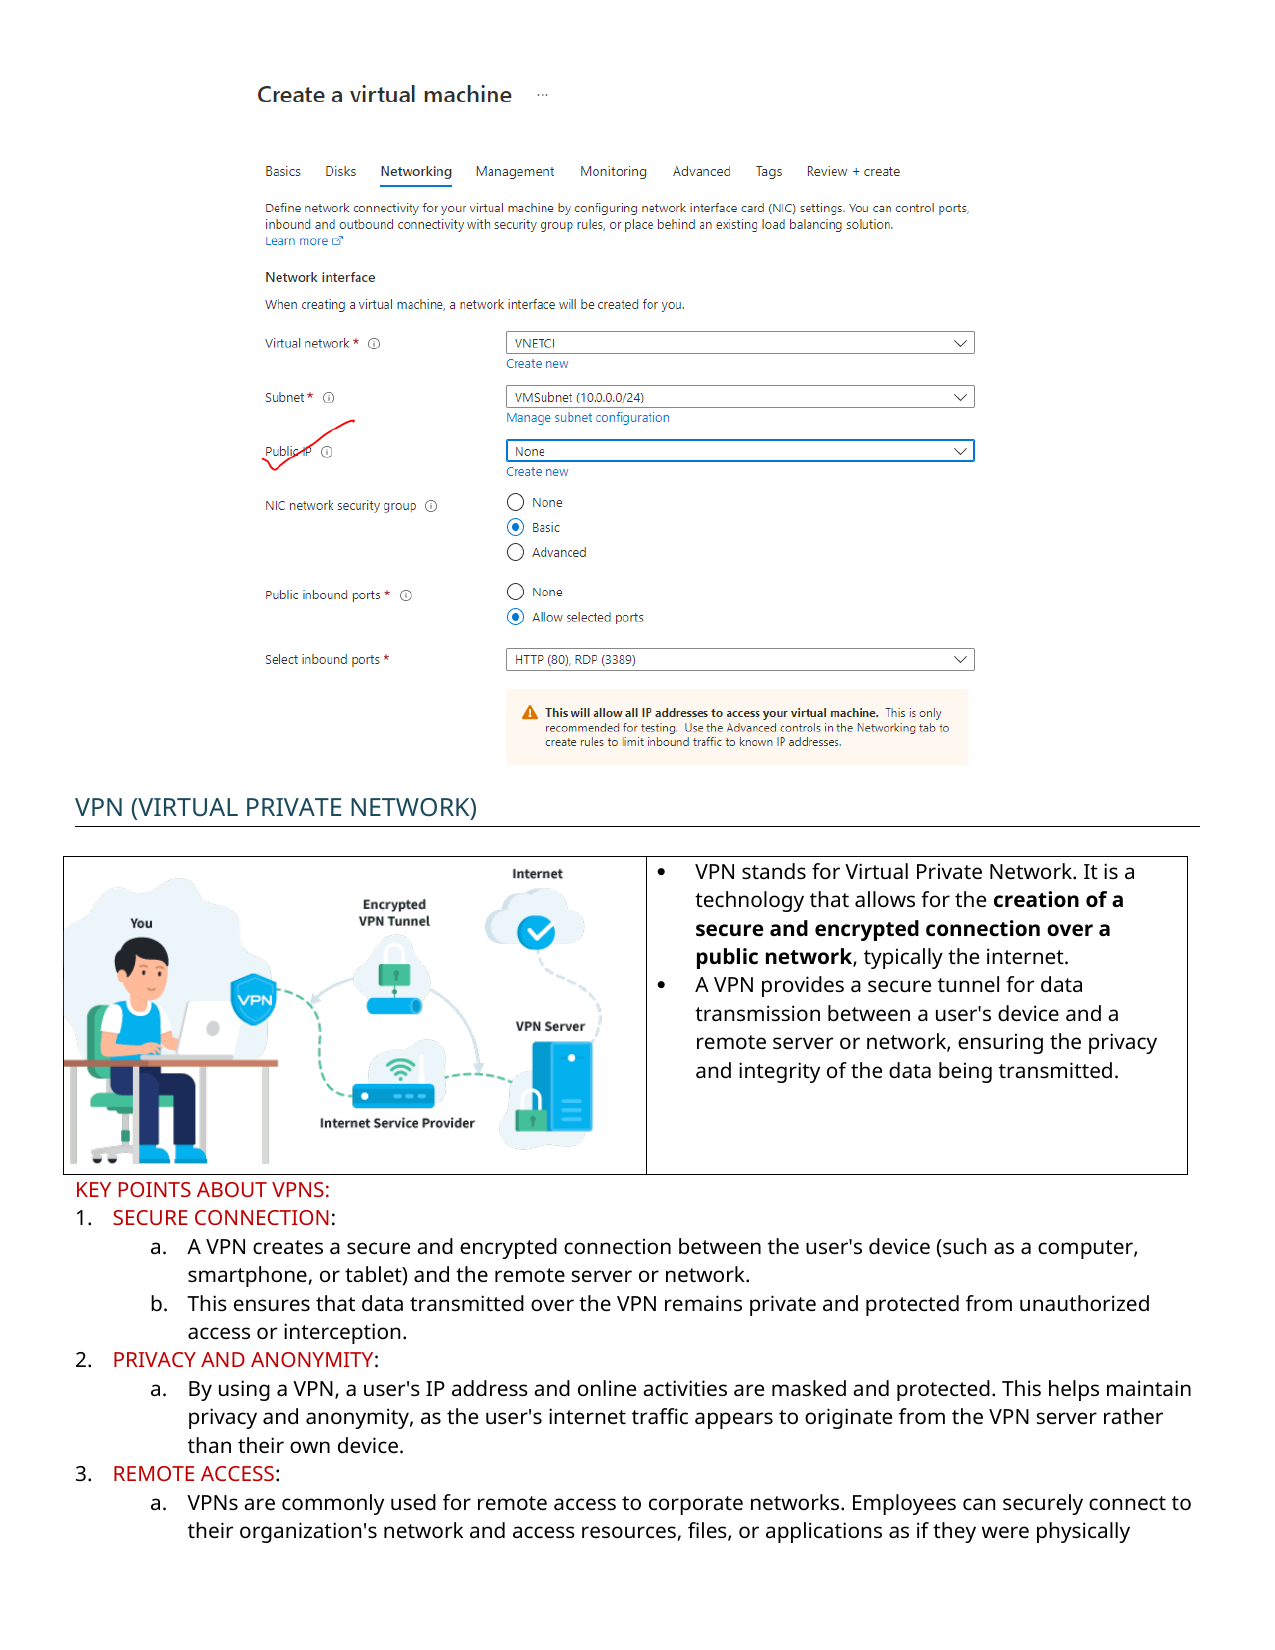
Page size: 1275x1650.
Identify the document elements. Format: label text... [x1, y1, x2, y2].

list PRIVACY AND ANONYMITY: [75, 1346, 1200, 1374]
list A VPN creates a secure and encrypted connection between the user's device (such as a computer, smartphone, or tablet) and the remote server or network. [150, 1232, 1200, 1289]
table_header [608, 857, 646, 1174]
picture [252, 75, 995, 786]
subtitle VPN (VIRTUAL PRIVATE NETWORK) [75, 789, 1200, 826]
picture [63, 856, 608, 1174]
list By using a VPN, a user's IP address and online activities are masked and protected. This helps maintain privacy and anonymity, as the user's internet traffic appears to originate from the VPN server rather than their own device. [150, 1374, 1200, 1459]
list SECURE CONNECTION: [75, 1203, 1200, 1232]
list This ensures that data transmitted over the VPN remains private and protected from unauthorized access or interception. [150, 1289, 1200, 1346]
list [150, 1488, 1200, 1545]
list REMOTE ACCESS: [75, 1459, 1200, 1488]
text KEY POINTS ABOUT VPNS: [75, 1175, 1200, 1203]
table_header VPN stands for Virtual Private Network. It is a technology that allows for the creation of a secure and encrypted connection over a public network, typically the internet. A VPN provides a secure tunnel for data transmission between a user's device and a remote server or network, ensuring the privacy and integrity of the data being transmitted. [647, 857, 1187, 1174]
